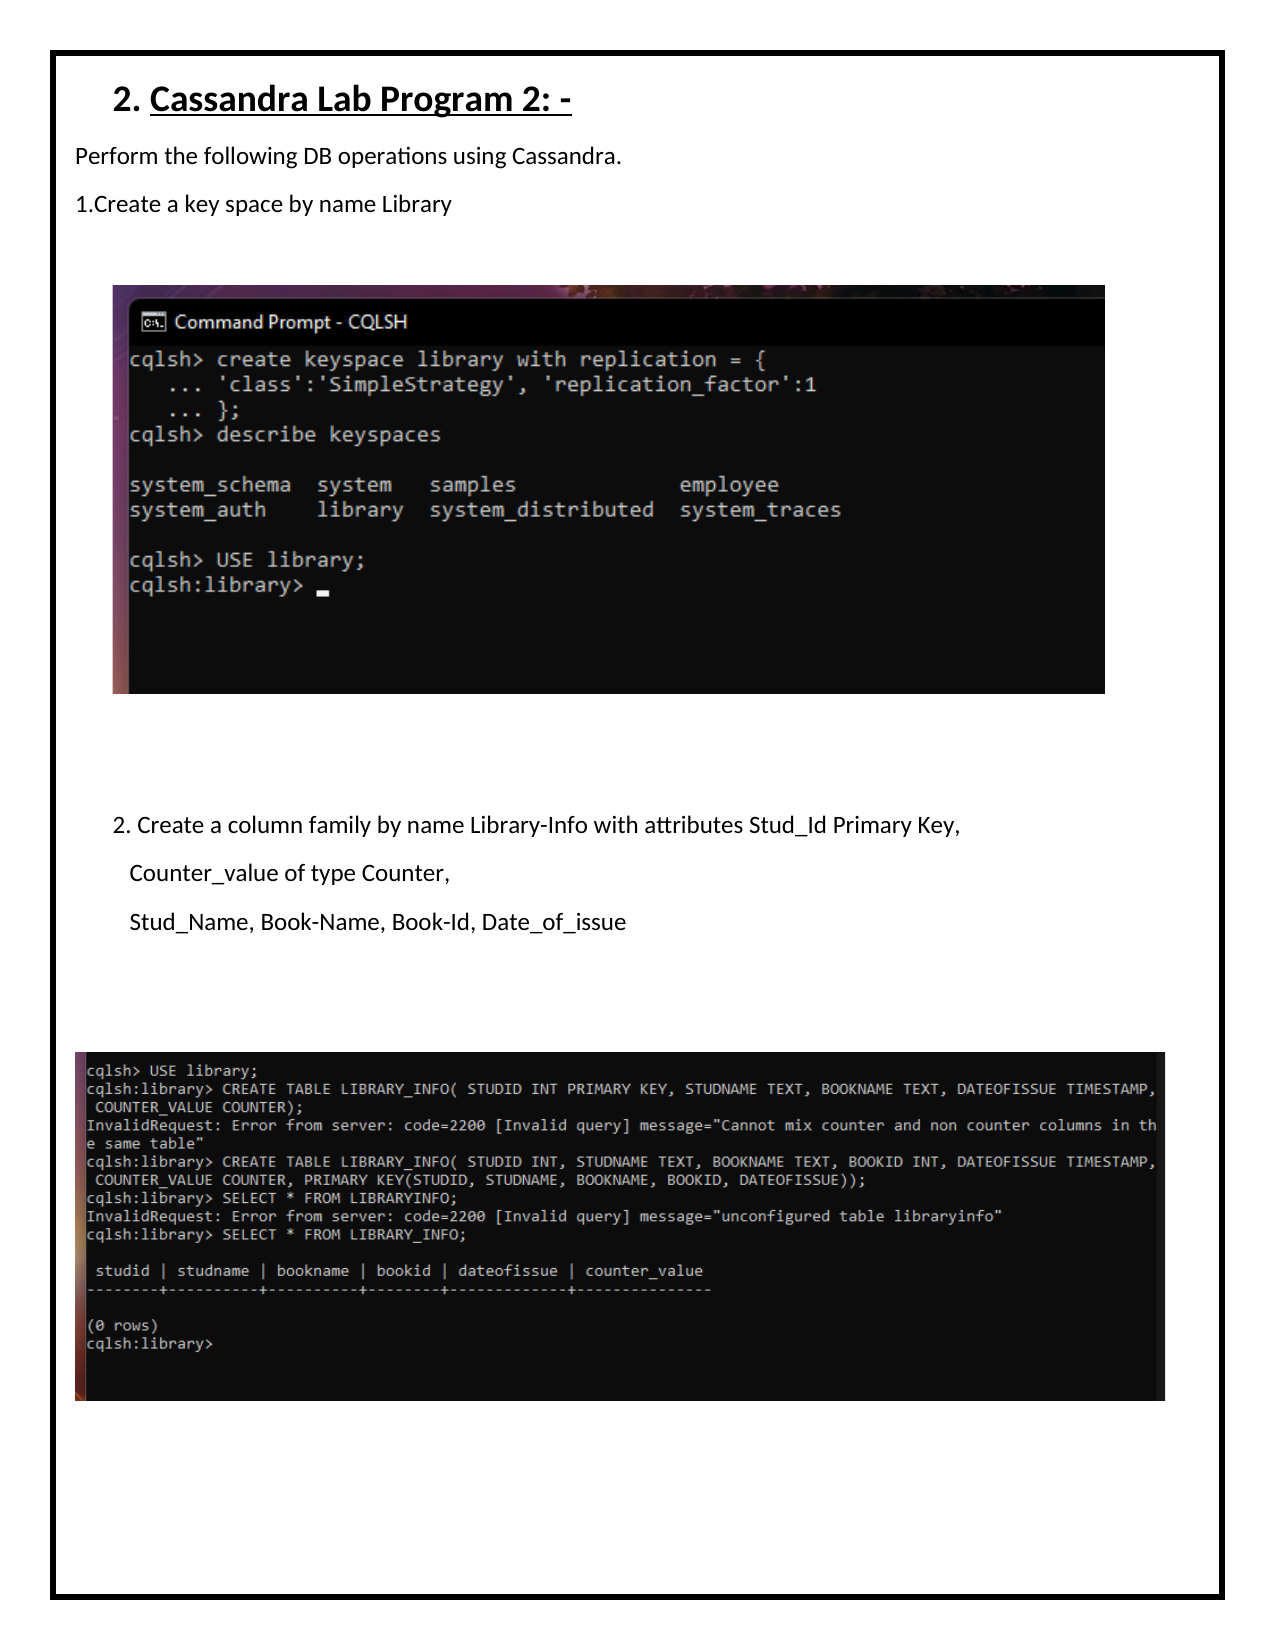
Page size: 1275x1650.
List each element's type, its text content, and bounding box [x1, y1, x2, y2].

text Counter_value of type Counter, [112, 858, 1200, 888]
text 1.Create a key space by name Library [75, 188, 1200, 219]
text 2. Create a column family by name Library-Info with attributes Stud_Id Primary Key, [112, 809, 1200, 839]
text Stud_Name, Book-Name, Book-Id, Date_of_issue [112, 906, 1200, 937]
picture [75, 1052, 1166, 1401]
picture [112, 285, 1105, 694]
list Cassandra Lab Program 2: - [112, 75, 1200, 121]
text Perform the following DB operations using Cassandra. [75, 140, 1200, 170]
